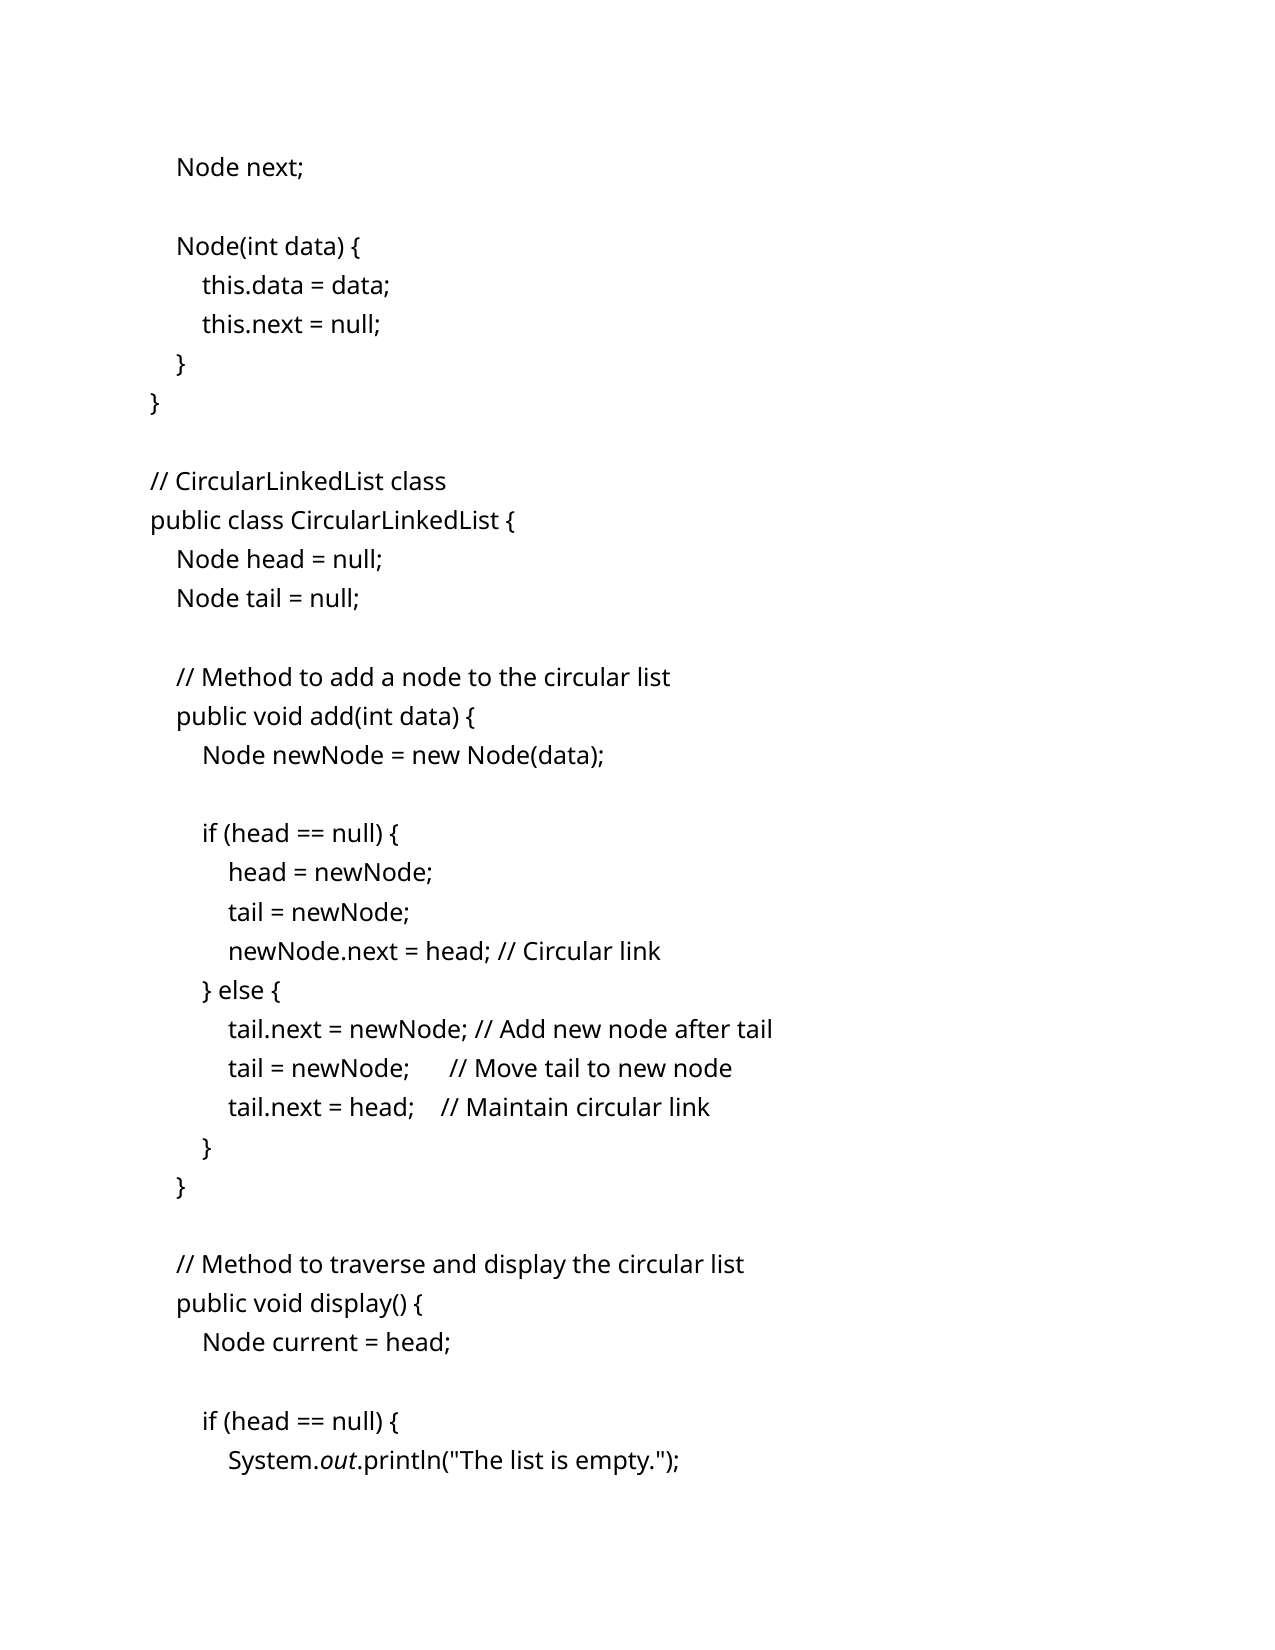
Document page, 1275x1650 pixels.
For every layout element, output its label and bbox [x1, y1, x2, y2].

text [150, 150, 1125, 1477]
